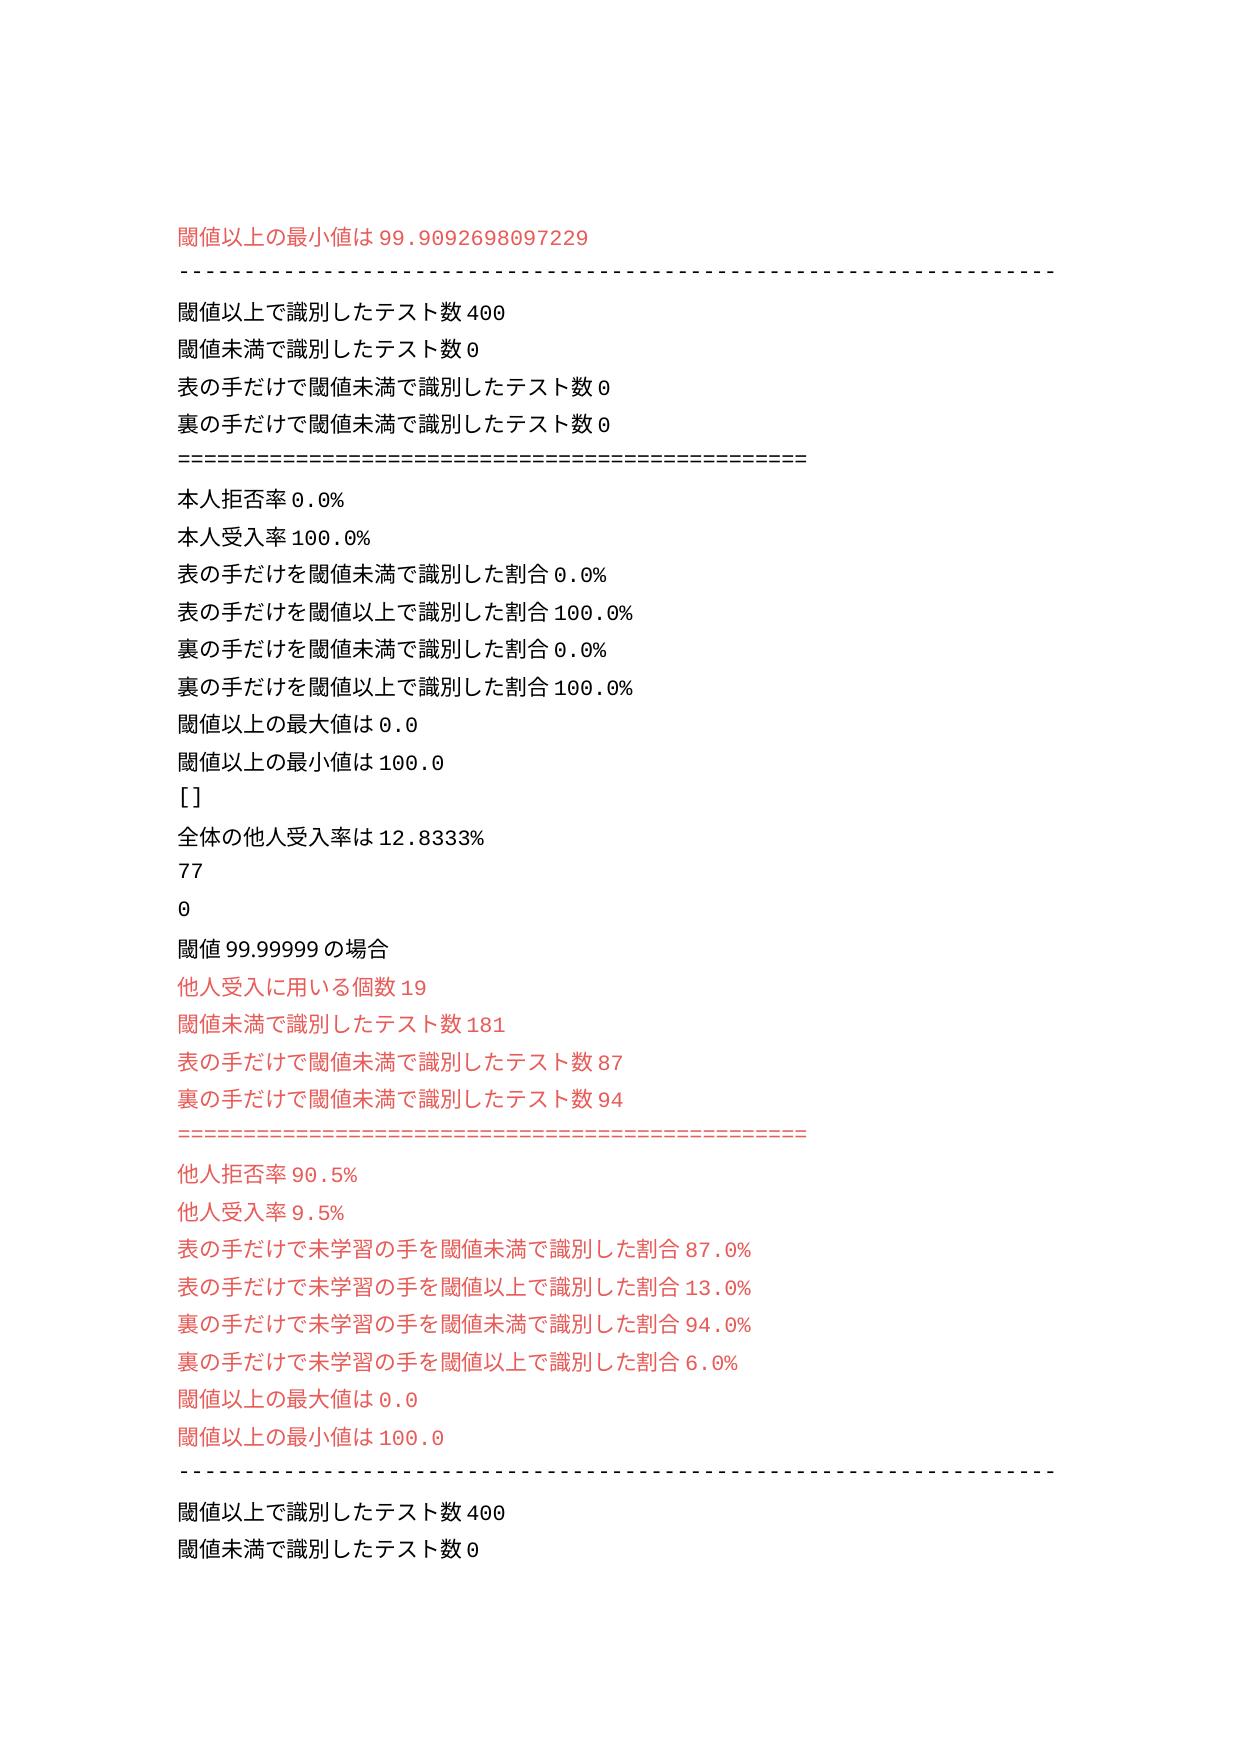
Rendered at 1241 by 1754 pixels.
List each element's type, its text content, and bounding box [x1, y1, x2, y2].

text 表の手だけで閾値未満で識別したテスト数0 [177, 367, 1063, 404]
text 閾値以上で識別したテスト数400 [177, 292, 1063, 329]
text ================================================ [177, 442, 1063, 479]
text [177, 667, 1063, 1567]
text 閾値以上の最小値は99.9092698097229 [177, 217, 1063, 254]
text ------------------------------------------------------------------- [177, 254, 1063, 292]
text 表の手だけを閾値未満で識別した割合0.0% [177, 554, 1063, 592]
text 本人拒否率0.0% [177, 479, 1063, 517]
text 裏の手だけで閾値未満で識別したテスト数0 [177, 404, 1063, 442]
text 本人受入率100.0% [177, 517, 1063, 554]
text 裏の手だけを閾値未満で識別した割合0.0% [177, 629, 1063, 667]
text 表の手だけを閾値以上で識別した割合100.0% [177, 592, 1063, 629]
text 閾値未満で識別したテスト数0 [177, 329, 1063, 367]
